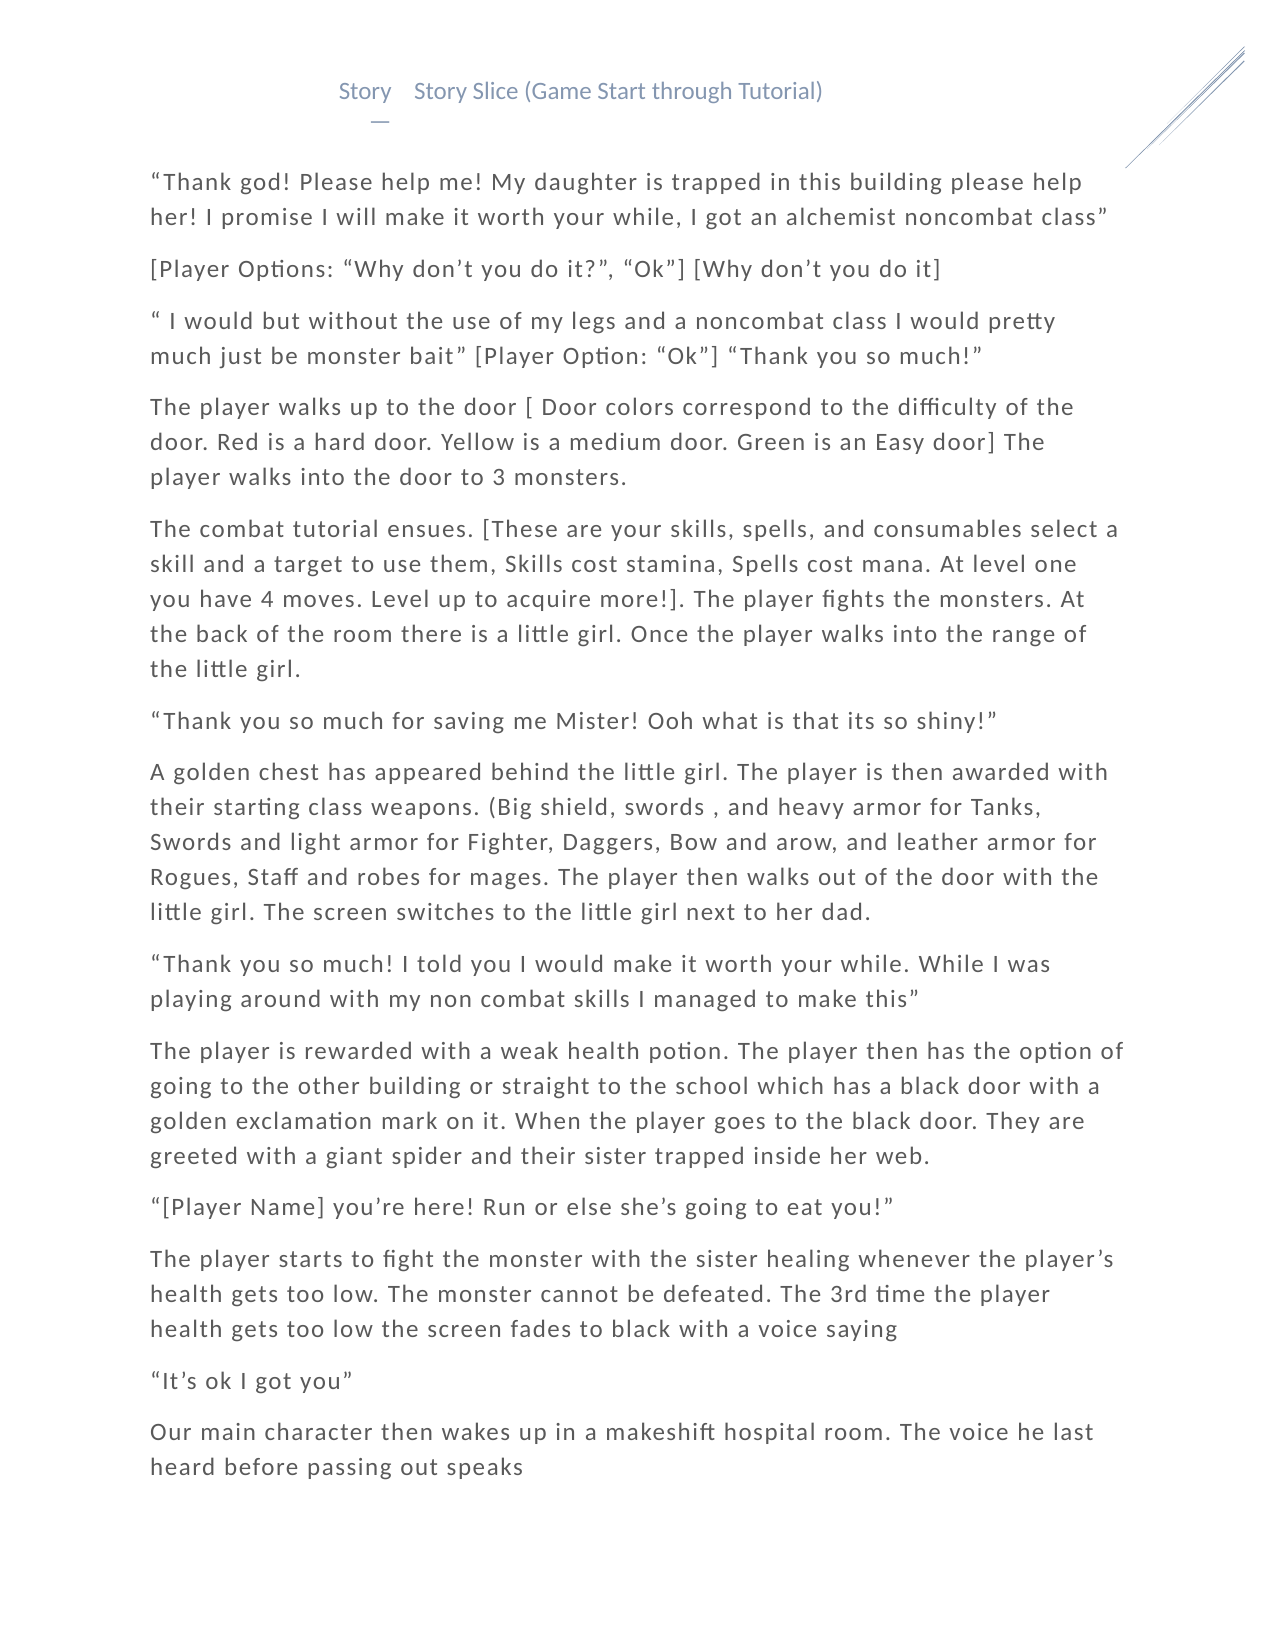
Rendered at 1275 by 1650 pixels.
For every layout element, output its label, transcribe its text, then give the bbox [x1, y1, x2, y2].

list Our main character then wakes up in a makeshift hospital room. The voice he last heard before passing out speaks [150, 1417, 1125, 1482]
list “ I would but without the use of my legs and a noncombat class I would pretty much just be monster bait” [Player Option: “Ok”] “Thank you so much!” [150, 305, 1125, 370]
list [Player Options: “Why don’t you do it?”, “Ok”] [Why don’t you do it] [150, 253, 1125, 284]
list A golden chest has appeared behind the little girl. The player is then awarded with their starting class weapons. (Big shield, swords , and heavy armor for Tanks, Swords and light armor for Fighter, Daggers, Bow and arow, and leather armor for Rogues, Staff and robes for mages. The player then walks out of the door with the little girl. The screen switches to the little girl next to her dad. [150, 757, 1125, 927]
list The player walks up to the door [ Door colors correspond to the difficulty of the door. Red is a hard door. Yellow is a medium door. Green is an Easy door] The player walks into the door to 3 monsters. [150, 392, 1125, 492]
list “Thank you so much! I told you I would make it worth your while. While I was playing around with my non combat skills I managed to make this” [150, 948, 1125, 1014]
list “Thank god! Please help me! My daughter is trapped in this building please help her! I promise I will make it worth your while, I got an alchemist noncombat class” [150, 167, 1125, 232]
list “[Player Name] you’re here! Run or else she’s going to eat you!” [150, 1192, 1125, 1222]
list The player starts to fight the monster with the sister healing whenever the player’s health gets too low. The monster cannot be defeated. The 3rd time the player health gets too low the screen fades to black with a voice saying [150, 1243, 1125, 1344]
list The combat tutorial ensues. [These are your skills, spells, and consumables select a skill and a target to use them, Skills cost stamina, Spells cost mana. At level one you have 4 moves. Level up to acquire more!]. The player fights the monsters. At the back of the room there is a little girl. Once the player walks into the range of the little girl. [150, 513, 1125, 684]
list The player is rewarded with a weak health potion. The player then has the option of going to the other building or straight to the school which has a black door with a golden exclamation mark on it. When the player goes to the black door. They are greeted with a giant spider and their sister trapped inside her web. [150, 1035, 1125, 1170]
list “It’s ok I got you” [150, 1365, 1125, 1395]
list “Thank you so much for saving me Mister! Ooh what is that its so shiny!” [150, 705, 1125, 735]
